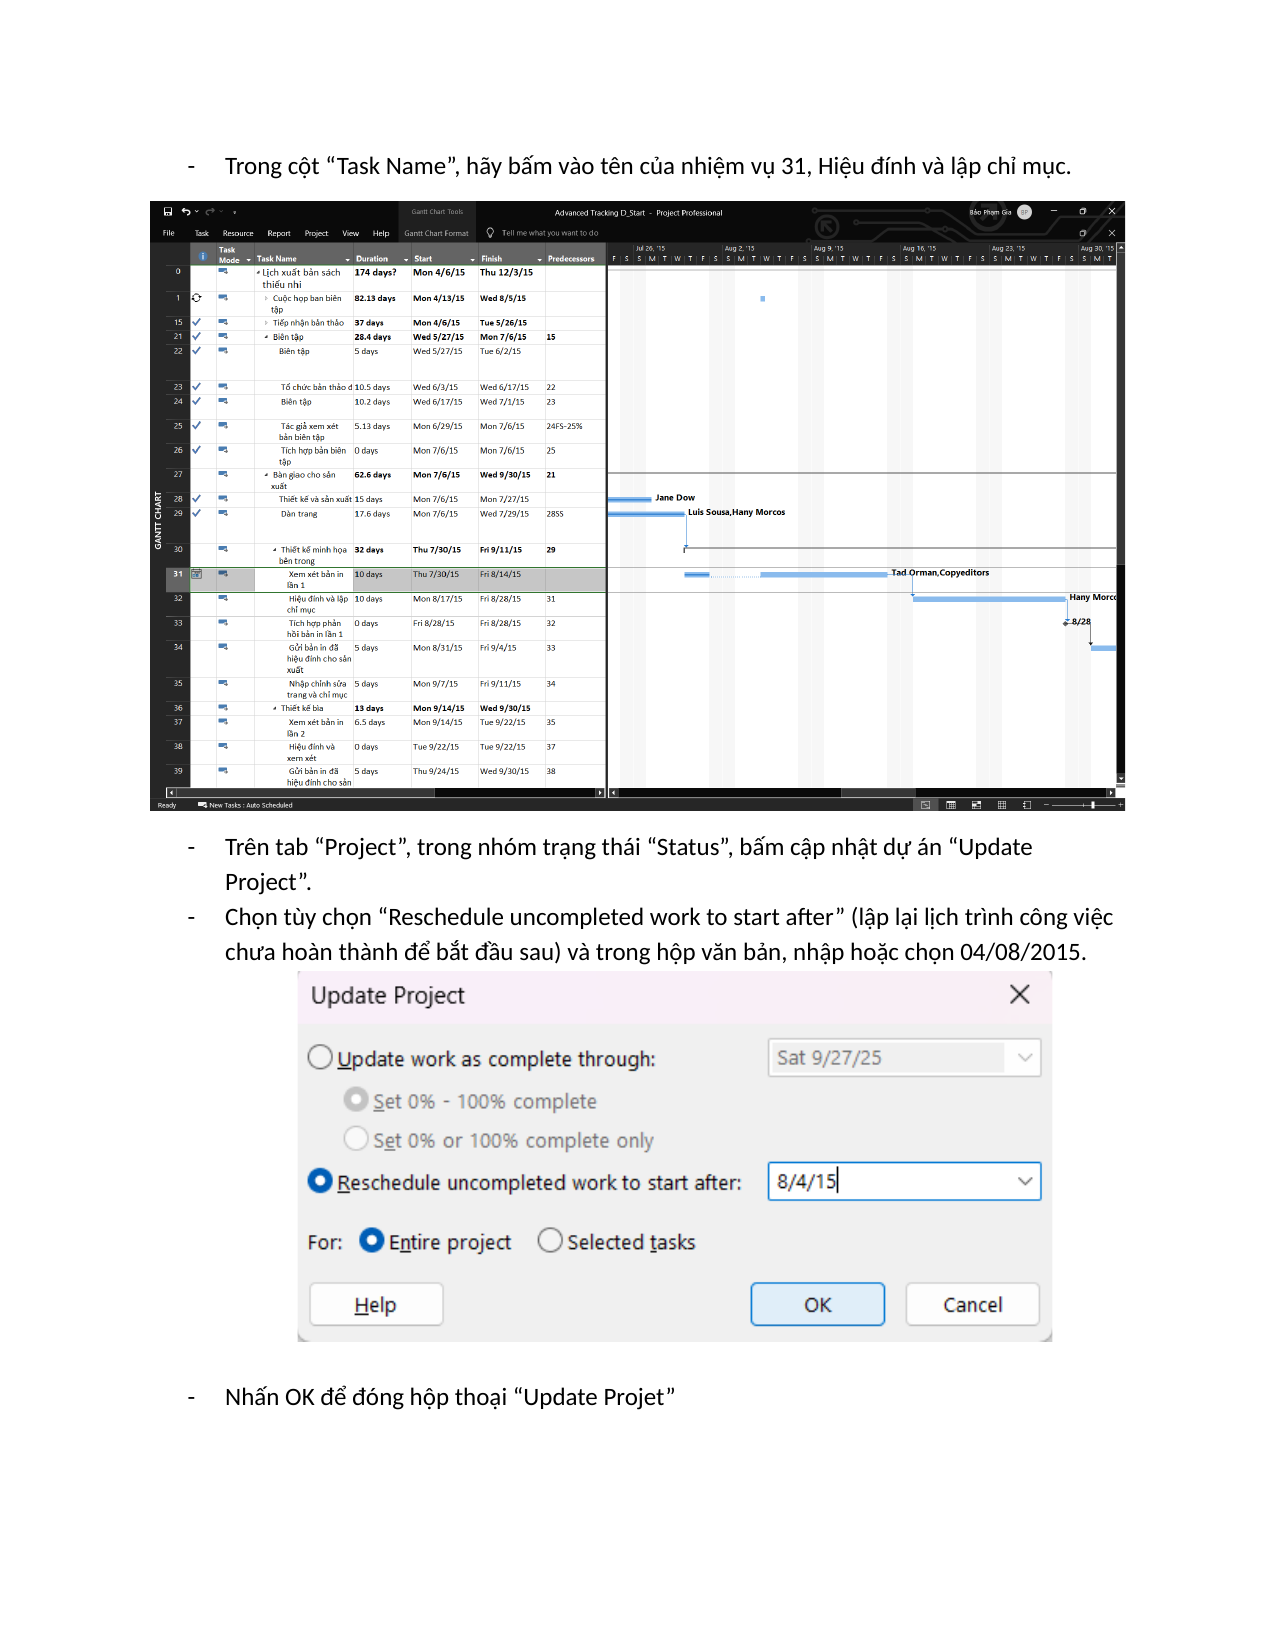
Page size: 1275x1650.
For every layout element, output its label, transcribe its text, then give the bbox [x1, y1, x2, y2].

list Nhấn OK để đóng hộp thoại “Update Projet” [187, 1381, 1125, 1412]
list Trên tab “Project”, trong nhóm trạng thái “Status”, bấm cập nhật dự án “Update Project”. [187, 831, 1125, 897]
list Trong cột “Task Name”, hãy bấm vào tên của nhiệm vụ 31, Hiệu đính và lập chỉ mục. [187, 150, 1125, 181]
list Chọn tùy chọn “Reschedule uncompleted work to start after” (lập lại lịch trình công việc chưa hoàn thành để bắt đầu sau) và trong hộp văn bản, nhập hoặc chọn 04/08/2015. [187, 901, 1125, 967]
picture [297, 971, 1053, 1342]
picture [150, 201, 1125, 811]
